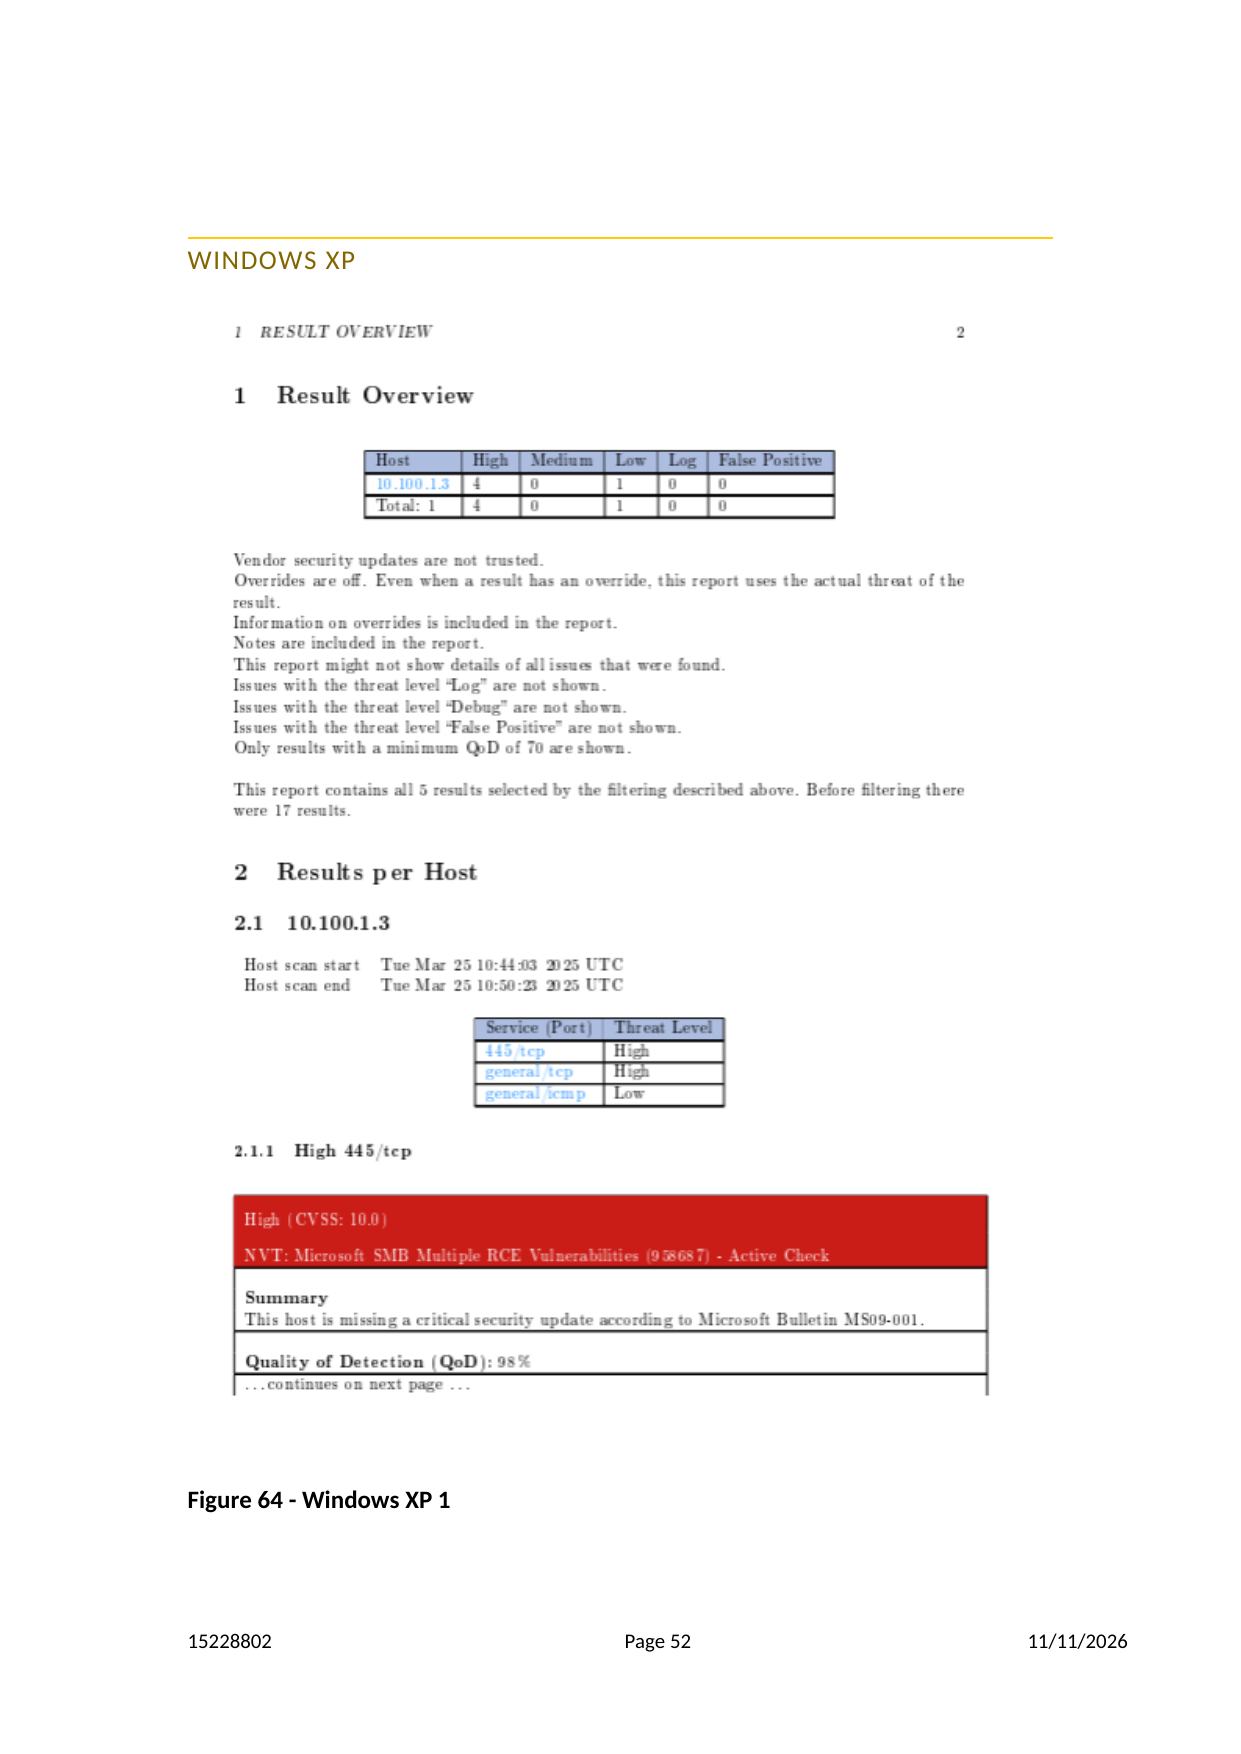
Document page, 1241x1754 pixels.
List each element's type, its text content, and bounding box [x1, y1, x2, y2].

subtitle Windows xp [187, 238, 1053, 276]
text Figure 64 - Windows XP 1 [187, 1484, 1053, 1514]
